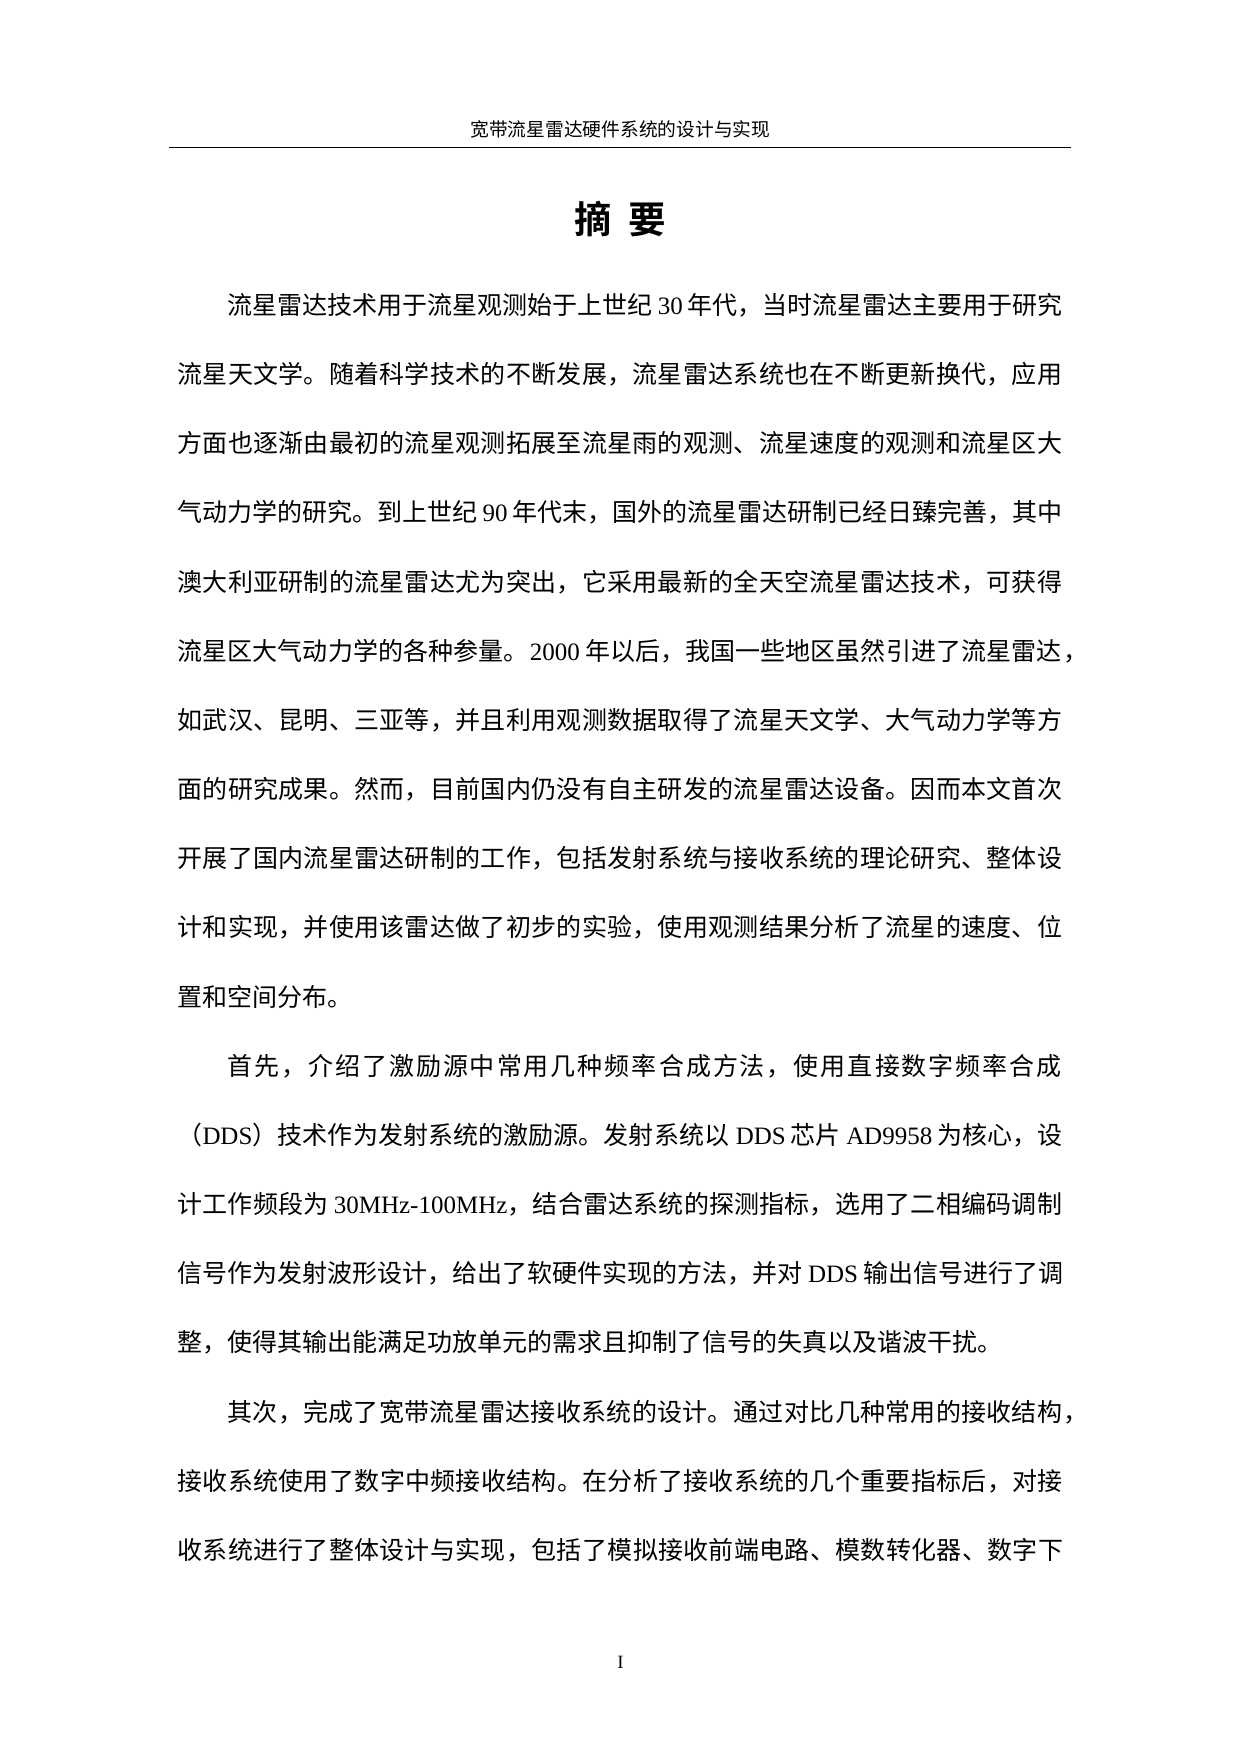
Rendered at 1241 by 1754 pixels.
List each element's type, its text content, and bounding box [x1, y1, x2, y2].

text 流星雷达技术用于流星观测始于上世纪30年代，当时流星雷达主要用于研究流星天文学。随着科学技术的不断发展，流星雷达系统也在不断更新换代，应用方面也逐渐由最初的流星观测拓展至流星雨的观测、流星速度的观测和流星区大气动力学的研究。到上世纪90年代末，国外的流星雷达研制已经日臻完善，其中澳大利亚研制的流星雷达尤为突出，它采用最新的全天空流星雷达技术，可获得流星区大气动力学的各种参量。2000年以后，我国一些地区虽然引进了流星雷达，如武汉、昆明、三亚等，并且利用观测数据取得了流星天文学、大气动力学等方面的研究成果。然而，目前国内仍没有自主研发的流星雷达设备。因而本文首次开展了国内流星雷达研制的工作，包括发射系统与接收系统的理论研究、整体设计和实现，并使用该雷达做了初步的实验，使用观测结果分析了流星的速度、位置和空间分布。 [177, 269, 1063, 1030]
text 首先，介绍了激励源中常用几种频率合成方法，使用直接数字频率合成（DDS）技术作为发射系统的激励源。发射系统以DDS芯片AD9958为核心，设计工作频段为30MHz-100MHz，结合雷达系统的探测指标，选用了二相编码调制信号作为发射波形设计，给出了软硬件实现的方法，并对DDS输出信号进行了调整，使得其输出能满足功放单元的需求且抑制了信号的失真以及谐波干扰。 [177, 1030, 1063, 1376]
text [177, 1376, 1063, 1583]
title 摘 要 [177, 182, 1063, 252]
